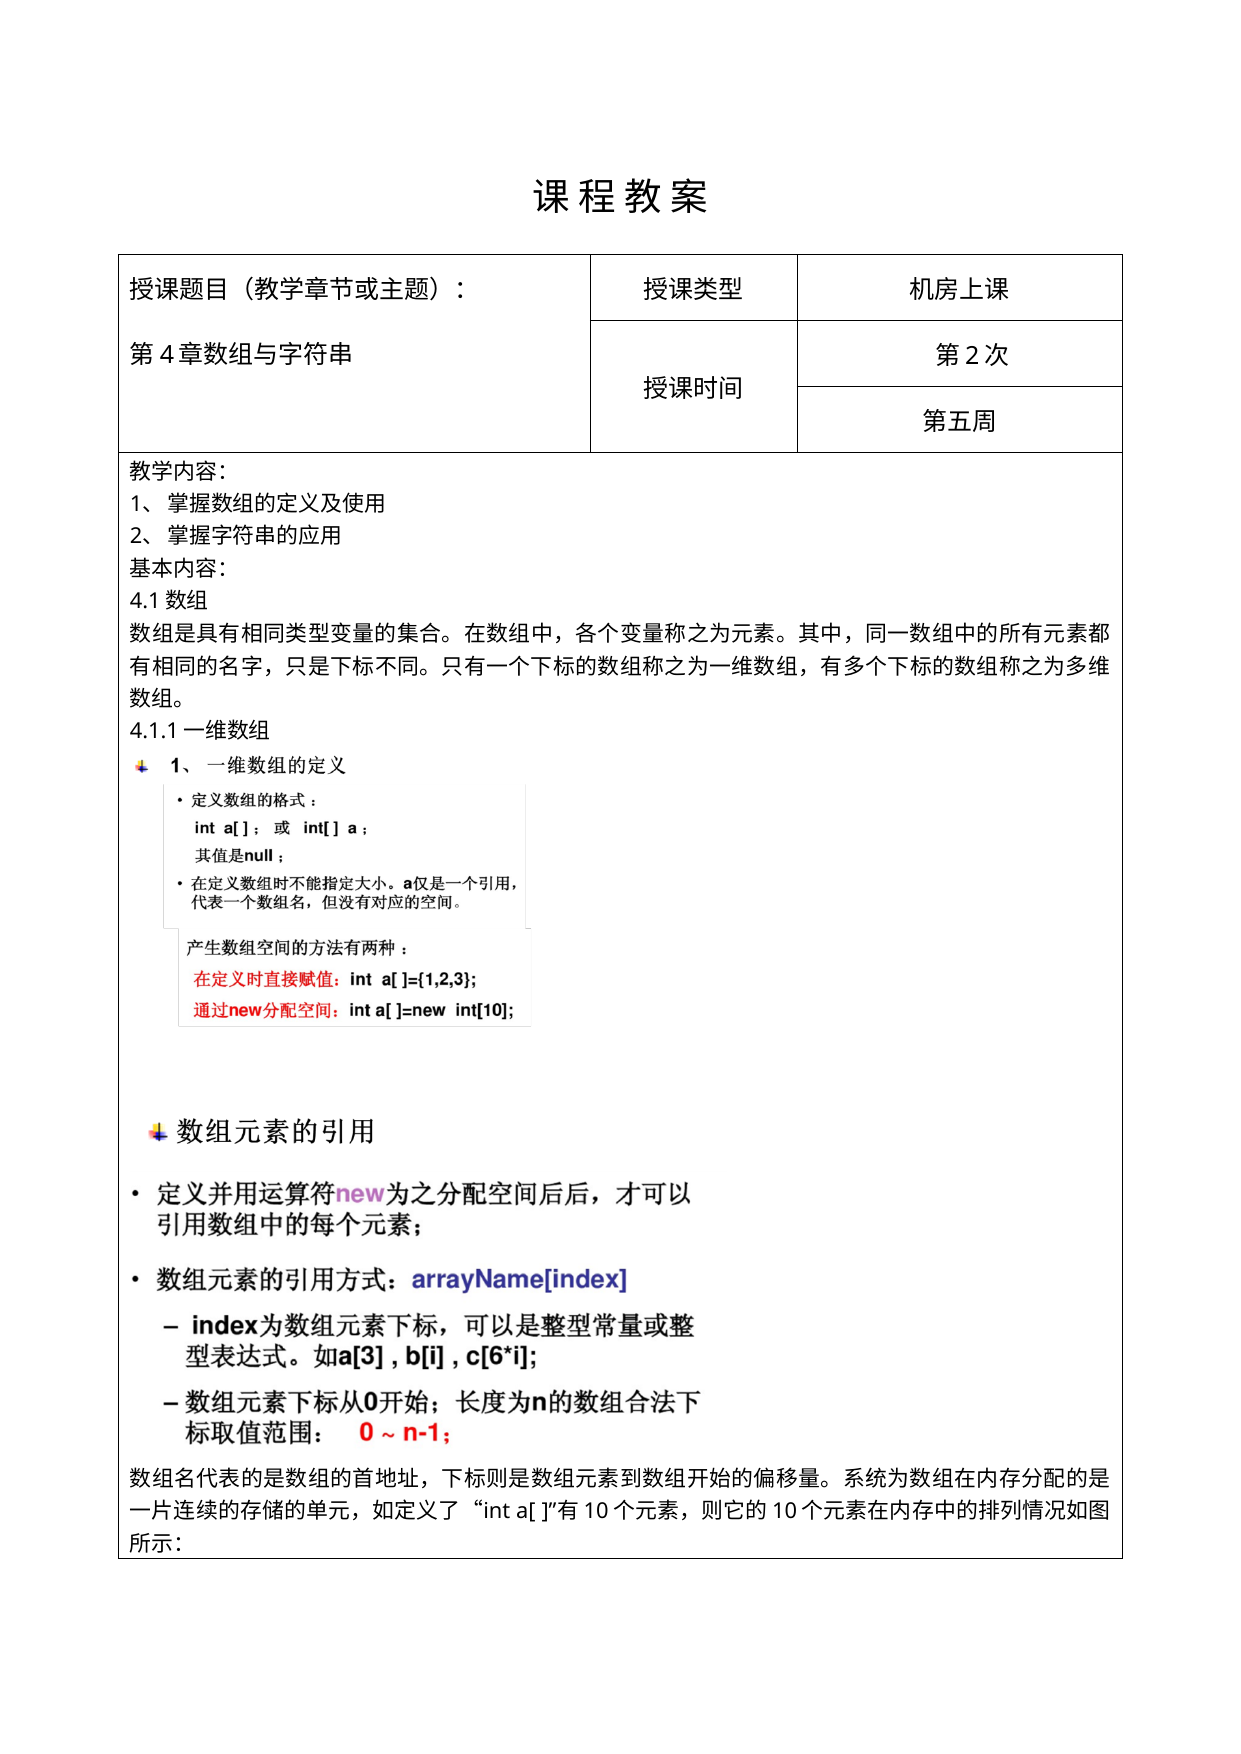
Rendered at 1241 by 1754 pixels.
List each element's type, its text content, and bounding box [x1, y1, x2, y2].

table_cell 授课时间 [591, 321, 797, 452]
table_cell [119, 453, 1122, 1558]
table_header 授课题目（教学章节或主题）： 第4章数组与字符串 [119, 255, 590, 452]
table_cell 第五周 [798, 387, 1122, 452]
picture [129, 745, 633, 1091]
picture [129, 1103, 761, 1460]
table_cell 第2次 [798, 321, 1122, 386]
text 课 程 教 案 [187, 162, 1053, 227]
table_header 机房上课 [798, 255, 1122, 320]
table_header 授课类型 [591, 255, 797, 320]
